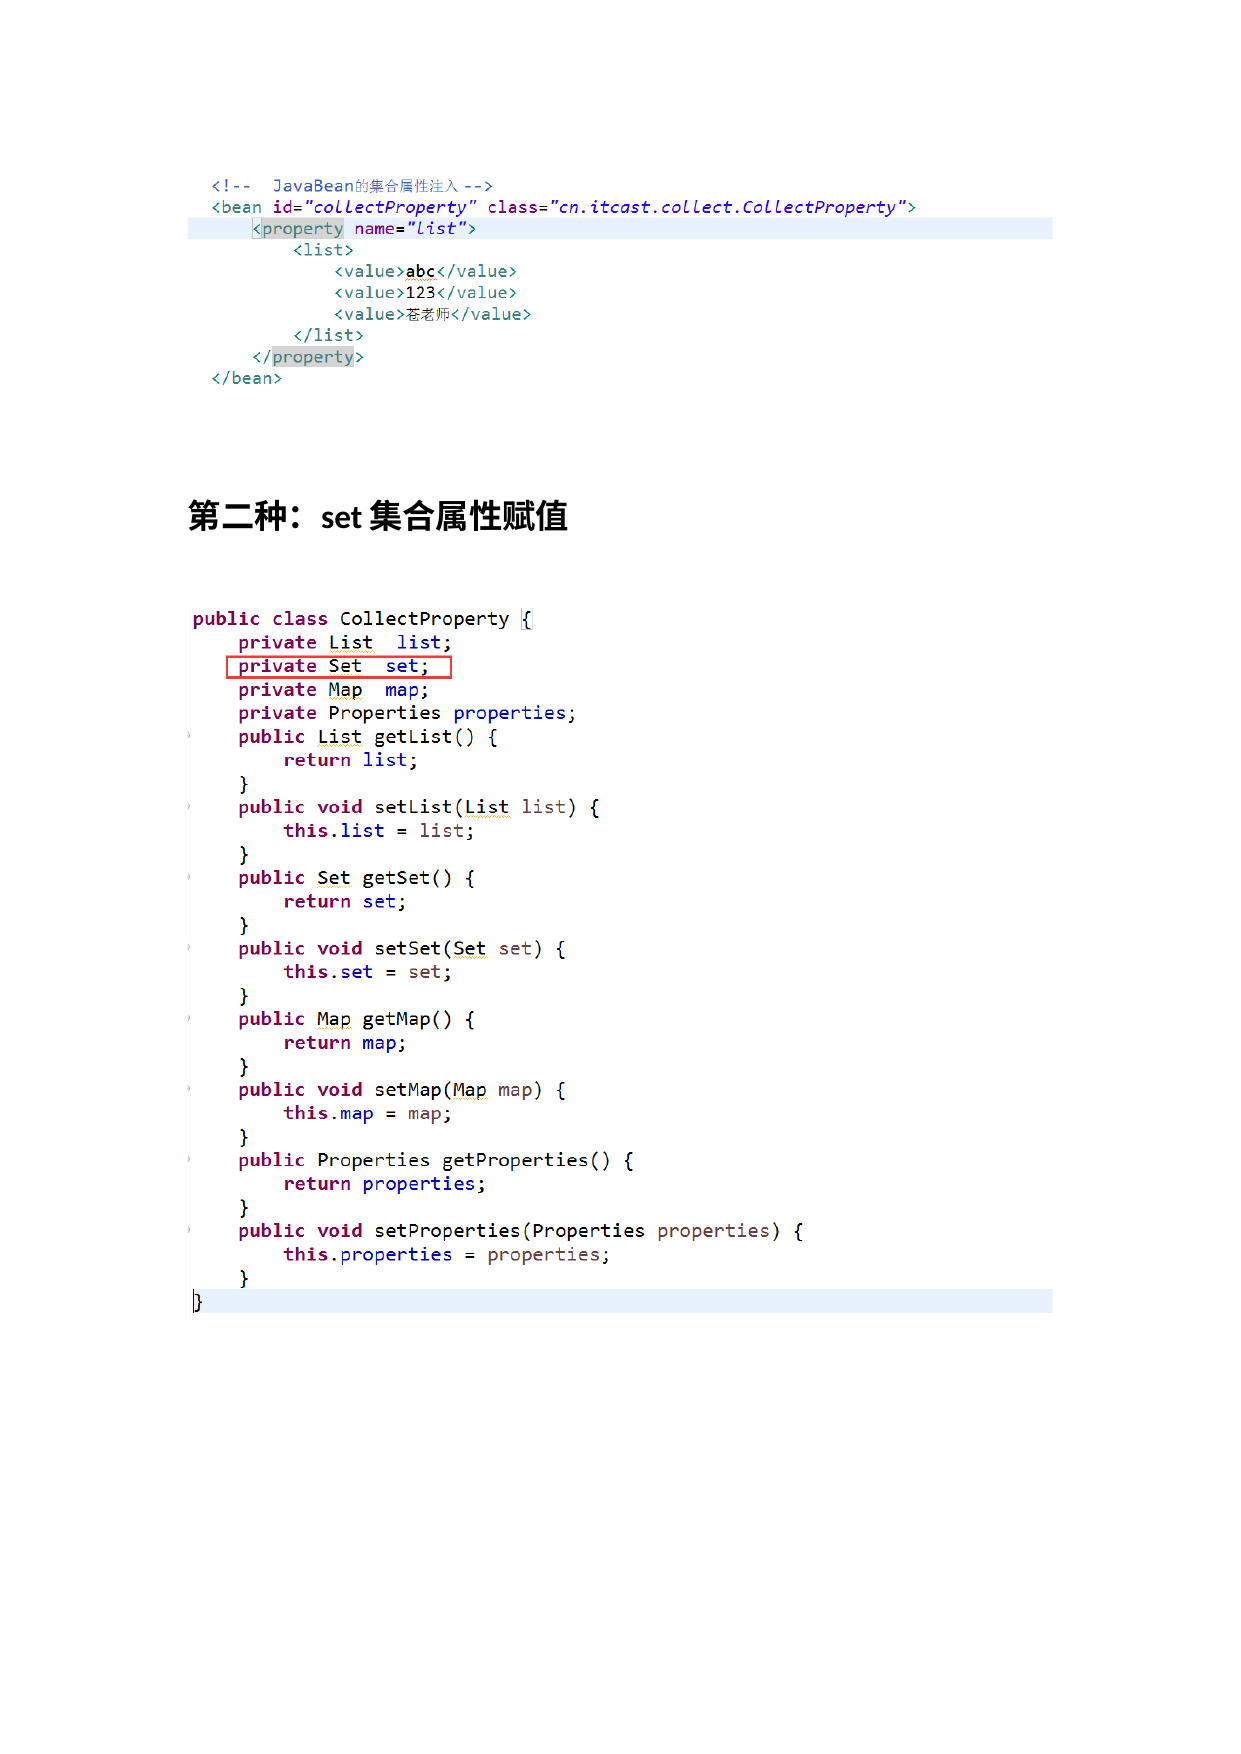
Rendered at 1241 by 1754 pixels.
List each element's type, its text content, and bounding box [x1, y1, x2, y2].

subtitle 第二种：set集合属性赋值 [187, 482, 1053, 547]
picture [187, 162, 1053, 419]
picture [187, 608, 1053, 1322]
